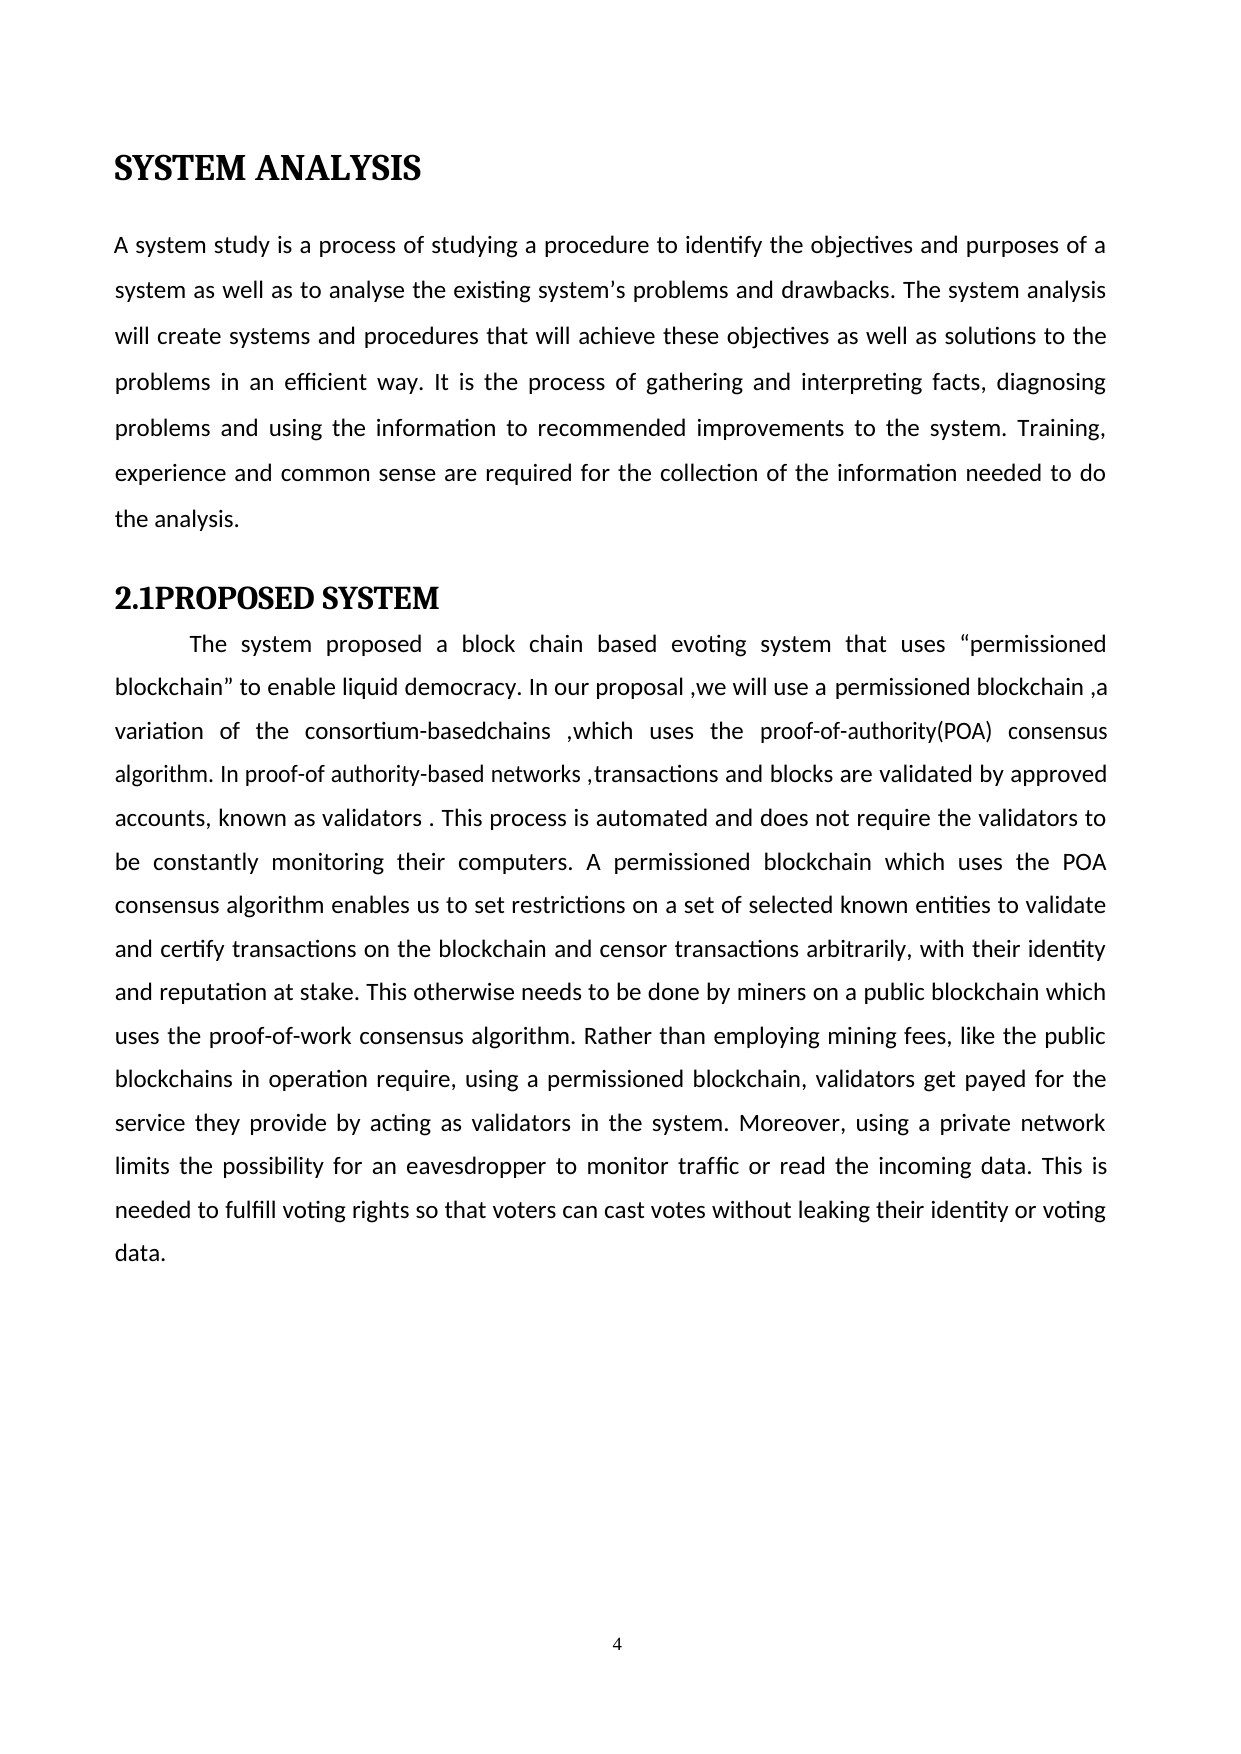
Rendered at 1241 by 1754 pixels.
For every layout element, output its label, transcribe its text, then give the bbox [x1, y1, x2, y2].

subtitle 2.1PROPOSED SYSTEM [114, 580, 1108, 618]
text The system proposed a block chain based evoting system that uses “permissioned blockchain” to enable liquid democracy. In our proposal ,we will use a permissioned blockchain ,a variation of the consortium-basedchains ,which uses the proof-of-authority(POA) consensus algorithm. In proof-of authority-based networks ,transactions and blocks are validated by approved accounts, known as validators . This process is automated and does not require the validators to be constantly monitoring their computers. A permissioned blockchain which uses the POA consensus algorithm enables us to set restrictions on a set of selected known entities to validate and certify transactions on the blockchain and censor transactions arbitrarily, with their identity and reputation at stake. This otherwise needs to be done by miners on a public blockchain which uses the proof-of-work consensus algorithm. Rather than employing mining fees, like the public blockchains in operation require, using a permissioned blockchain, validators get payed for the service they provide by acting as validators in the system. Moreover, using a private network limits the possibility for an eavesdropper to monitor trafﬁc or read the incoming data. This is needed to fulﬁll voting rights so that voters can cast votes without leaking their identity or voting data. [114, 628, 1108, 1268]
subtitle SYSTEM ANALYSIS [114, 147, 1108, 190]
text A system study is a process of studying a procedure to identify the objectives and purposes of a system as well as to analyse the existing system’s problems and drawbacks. The system analysis will create systems and procedures that will achieve these objectives as well as solutions to the problems in an efficient way. It is the process of gathering and interpreting facts, diagnosing problems and using the information to recommended improvements to the system. Training, experience and common sense are required for the collection of the information needed to do the analysis. [113, 229, 1108, 534]
